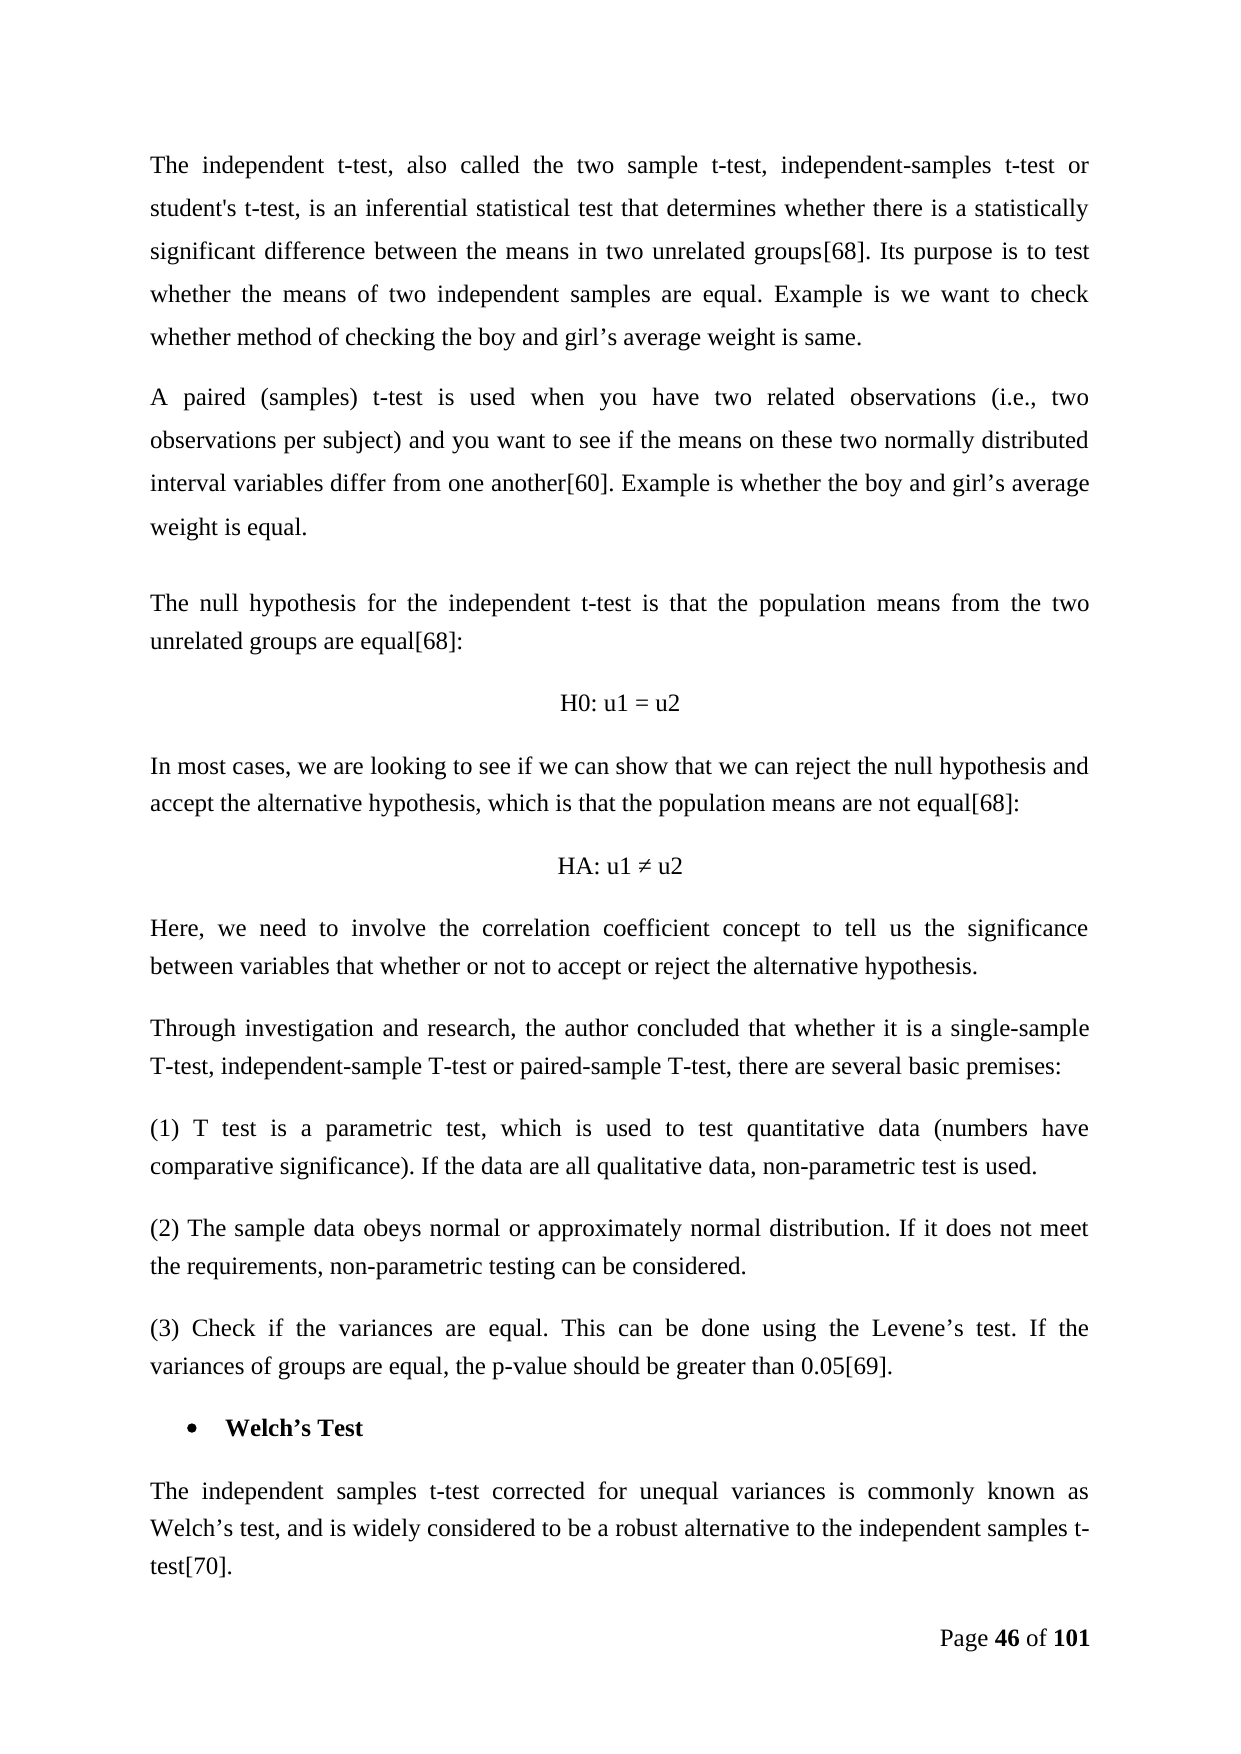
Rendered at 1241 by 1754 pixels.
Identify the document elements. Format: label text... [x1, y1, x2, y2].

text H0: u1 = u2 [150, 680, 1090, 717]
text (3) Check if the variances are equal. This can be done using the Levene’s test. If the variances of groups are equal, the p-value should be greater than 0.05[69]. [150, 1305, 1090, 1380]
text Through investigation and research, the author concluded that whether it is a single-sample T-test, independent-sample T-test or paired-sample T-test, there are several basic premises: [150, 1005, 1090, 1080]
list Welch’s Test [187, 1405, 1090, 1442]
text (2) The sample data obeys normal or approximately normal distribution. If it does not meet the requirements, non-parametric testing can be considered. [150, 1205, 1090, 1280]
text A paired (samples) t-test is used when you have two related observations (i.e., two observations per subject) and you want to see if the means on these two normally distributed interval variables differ from one another[60]. Example is whether the boy and girl’s average weight is equal. [150, 382, 1090, 540]
text HA: u1 ≠ u2 [150, 842, 1090, 880]
text (1) T test is a parametric test, which is used to test quantitative data (numbers have comparative significance). If the data are all qualitative data, non-parametric test is used. [150, 1105, 1090, 1180]
text The independent samples t-test corrected for unequal variances is commonly known as Welch’s test, and is widely considered to be a robust alternative to the independent samples t-test[70]. [150, 1467, 1090, 1580]
text Here, we need to involve the correlation coefficient concept to tell us the significance between variables that whether or not to accept or reject the alternative hypothesis. [150, 905, 1090, 980]
text The null hypothesis for the independent t-test is that the population means from the two unrelated groups are equal[68]: [150, 580, 1090, 655]
text The independent t-test, also called the two sample t-test, independent-samples t-test or student's t-test, is an inferential statistical test that determines whether there is a statistically significant difference between the means in two unrelated groups[68]. Its purpose is to test whether the means of two independent samples are equal. Example is we want to check whether method of checking the boy and girl’s average weight is same. [150, 150, 1090, 351]
text In most cases, we are looking to see if we can show that we can reject the null hypothesis and accept the alternative hypothesis, which is that the population means are not equal[68]: [150, 742, 1090, 817]
